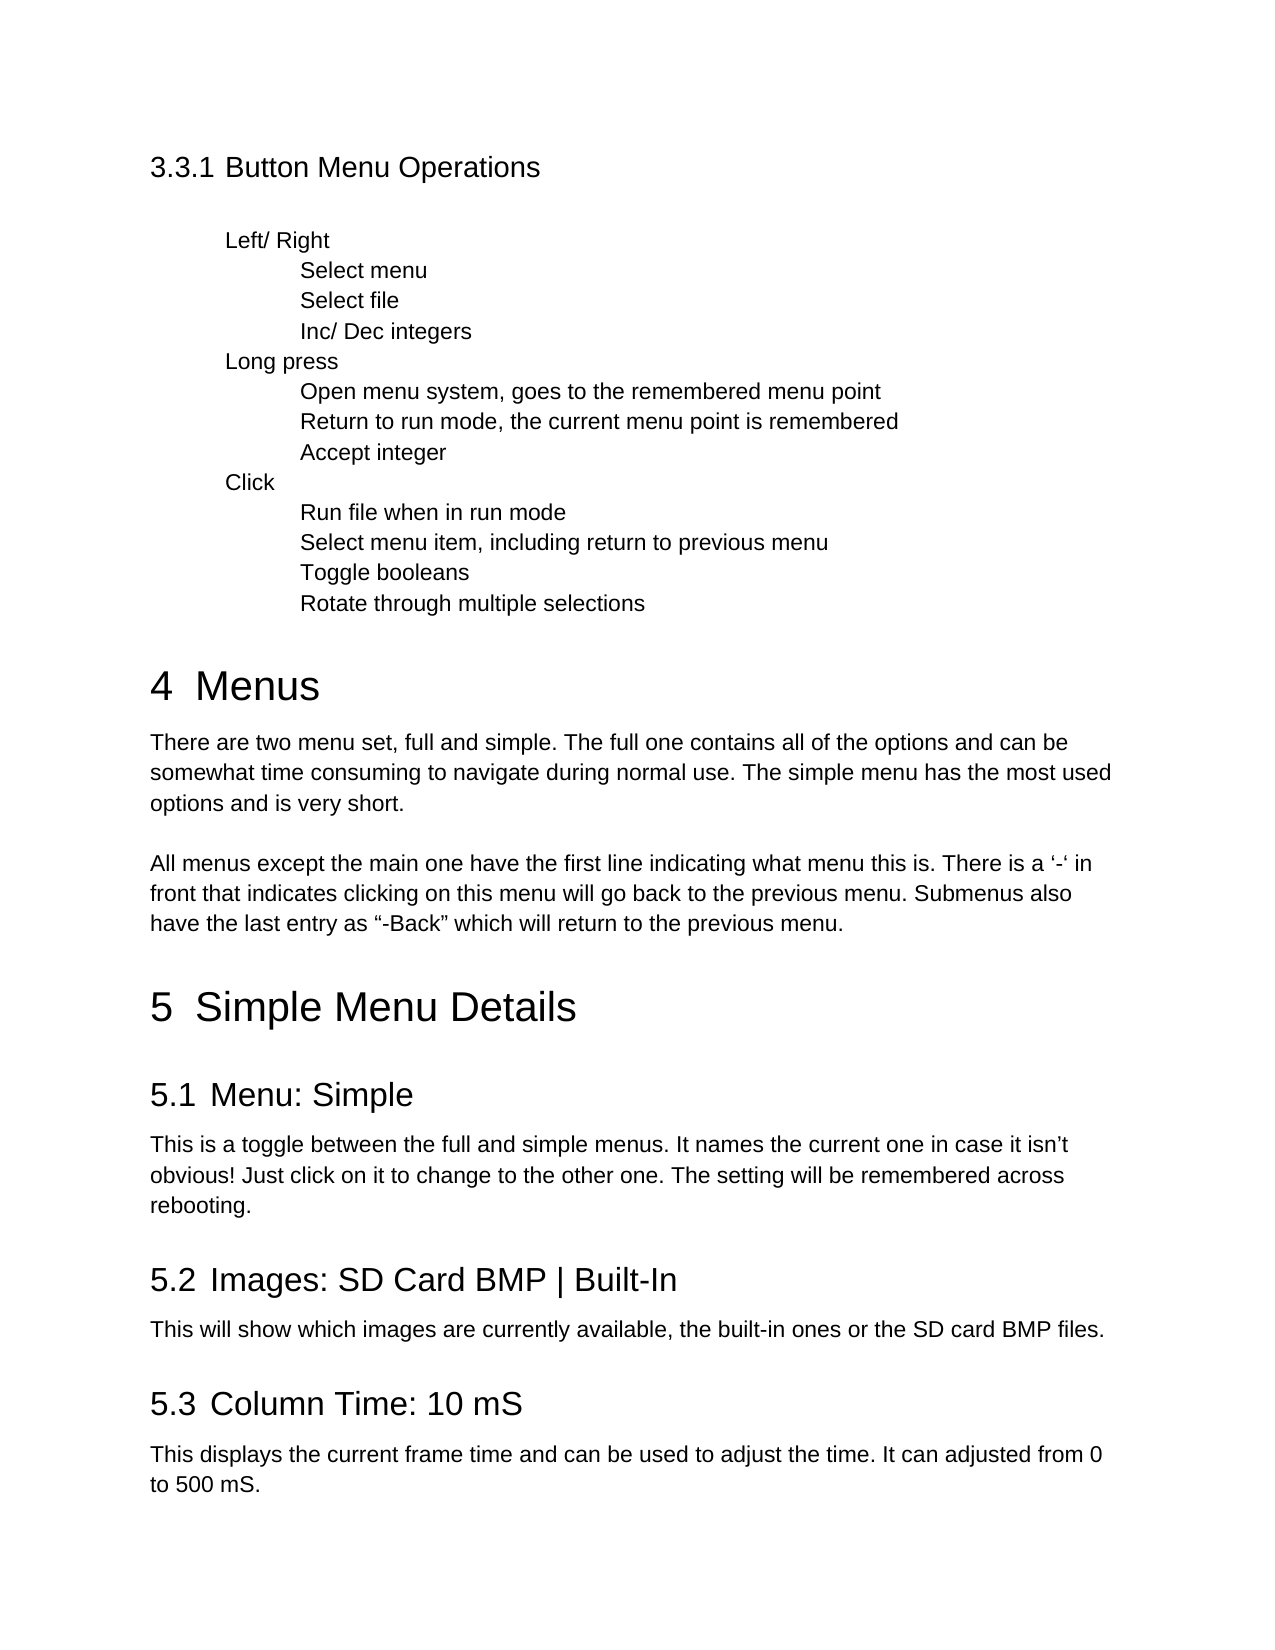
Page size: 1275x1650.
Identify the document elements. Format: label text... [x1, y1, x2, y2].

text Select file [300, 287, 1125, 314]
subtitle Menus [150, 661, 1125, 709]
subtitle Menu: Simple [150, 1075, 1125, 1113]
subtitle Column Time: 10 mS [150, 1384, 1125, 1422]
text Click [225, 469, 1125, 495]
text This displays the current frame time and can be used to adjust the time. It can adjusted from 0 to 500 mS. [150, 1441, 1125, 1497]
text Toggle booleans [300, 559, 1125, 586]
text Return to run mode, the current menu point is remembered [300, 408, 1125, 435]
text Left/ Right [225, 227, 1125, 253]
text There are two menu set, full and simple. The full one contains all of the options and can be somewhat time consuming to navigate during normal use. The simple menu has the most used options and is very short. [150, 729, 1125, 816]
text This will show which images are currently available, the built-in ones or the SD card BMP files. [150, 1316, 1125, 1343]
text Accept integer [300, 438, 1125, 465]
text Run file when in run mode [300, 499, 1125, 525]
subtitle Button Menu Operations [150, 150, 1125, 183]
text Rotate through multiple selections [300, 589, 1125, 616]
text All menus except the main one have the first line indicating what menu this is. There is a ‘-‘ in front that indicates clicking on this menu will go back to the previous menu. Submenus also have the last entry as “-Back” which will return to the previous menu. [150, 850, 1125, 937]
text Long press [225, 348, 1125, 374]
text Inc/ Dec integers [300, 318, 1125, 344]
text Open menu system, goes to the remembered menu point [300, 378, 1125, 404]
subtitle Images: SD Card BMP | Built-In [150, 1259, 1125, 1298]
text This is a toggle between the full and simple menus. It names the current one in case it isn’t obvious! Just click on it to change to the other one. The setting will be remembered across rebooting. [150, 1131, 1125, 1218]
text Select menu item, including return to previous menu [300, 529, 1125, 556]
subtitle Simple Menu Details [150, 982, 1125, 1030]
text Select menu [300, 257, 1125, 284]
